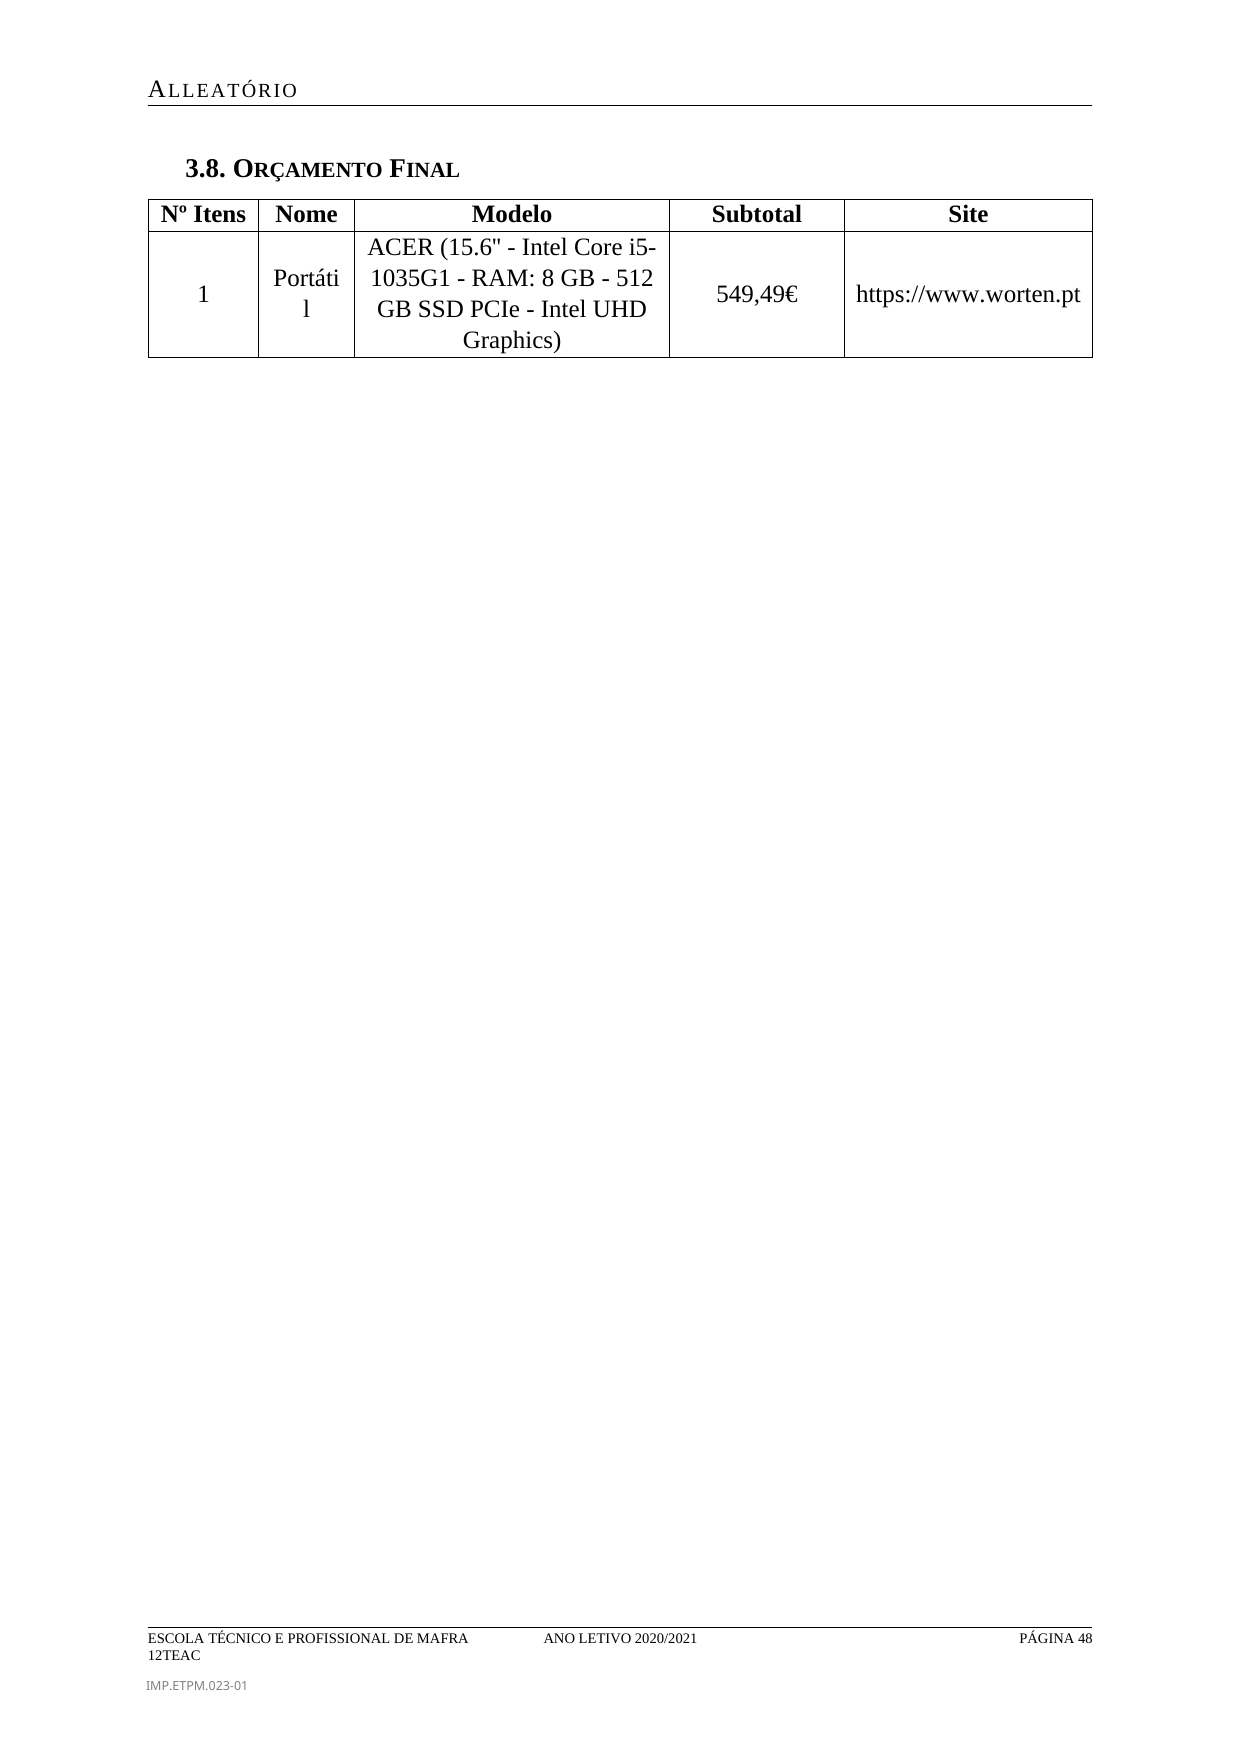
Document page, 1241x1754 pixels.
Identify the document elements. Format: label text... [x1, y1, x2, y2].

table_header Site [845, 200, 1092, 231]
table_cell Portátil [259, 232, 354, 357]
subtitle Orçamento Final [185, 152, 1092, 183]
table_cell https://www.worten.pt [845, 232, 1092, 357]
table_cell 1 [149, 232, 258, 357]
table_header Subtotal [670, 200, 844, 231]
table_header Nome [259, 200, 354, 231]
table_header Modelo [355, 200, 669, 231]
table_header Nº Itens [149, 200, 258, 231]
table_cell 549,49€ [670, 232, 844, 357]
table_cell ACER (15.6'' - Intel Core i5-1035G1 - RAM: 8 GB - 512 GB SSD PCIe - Intel UHD Graphics) [355, 232, 669, 357]
